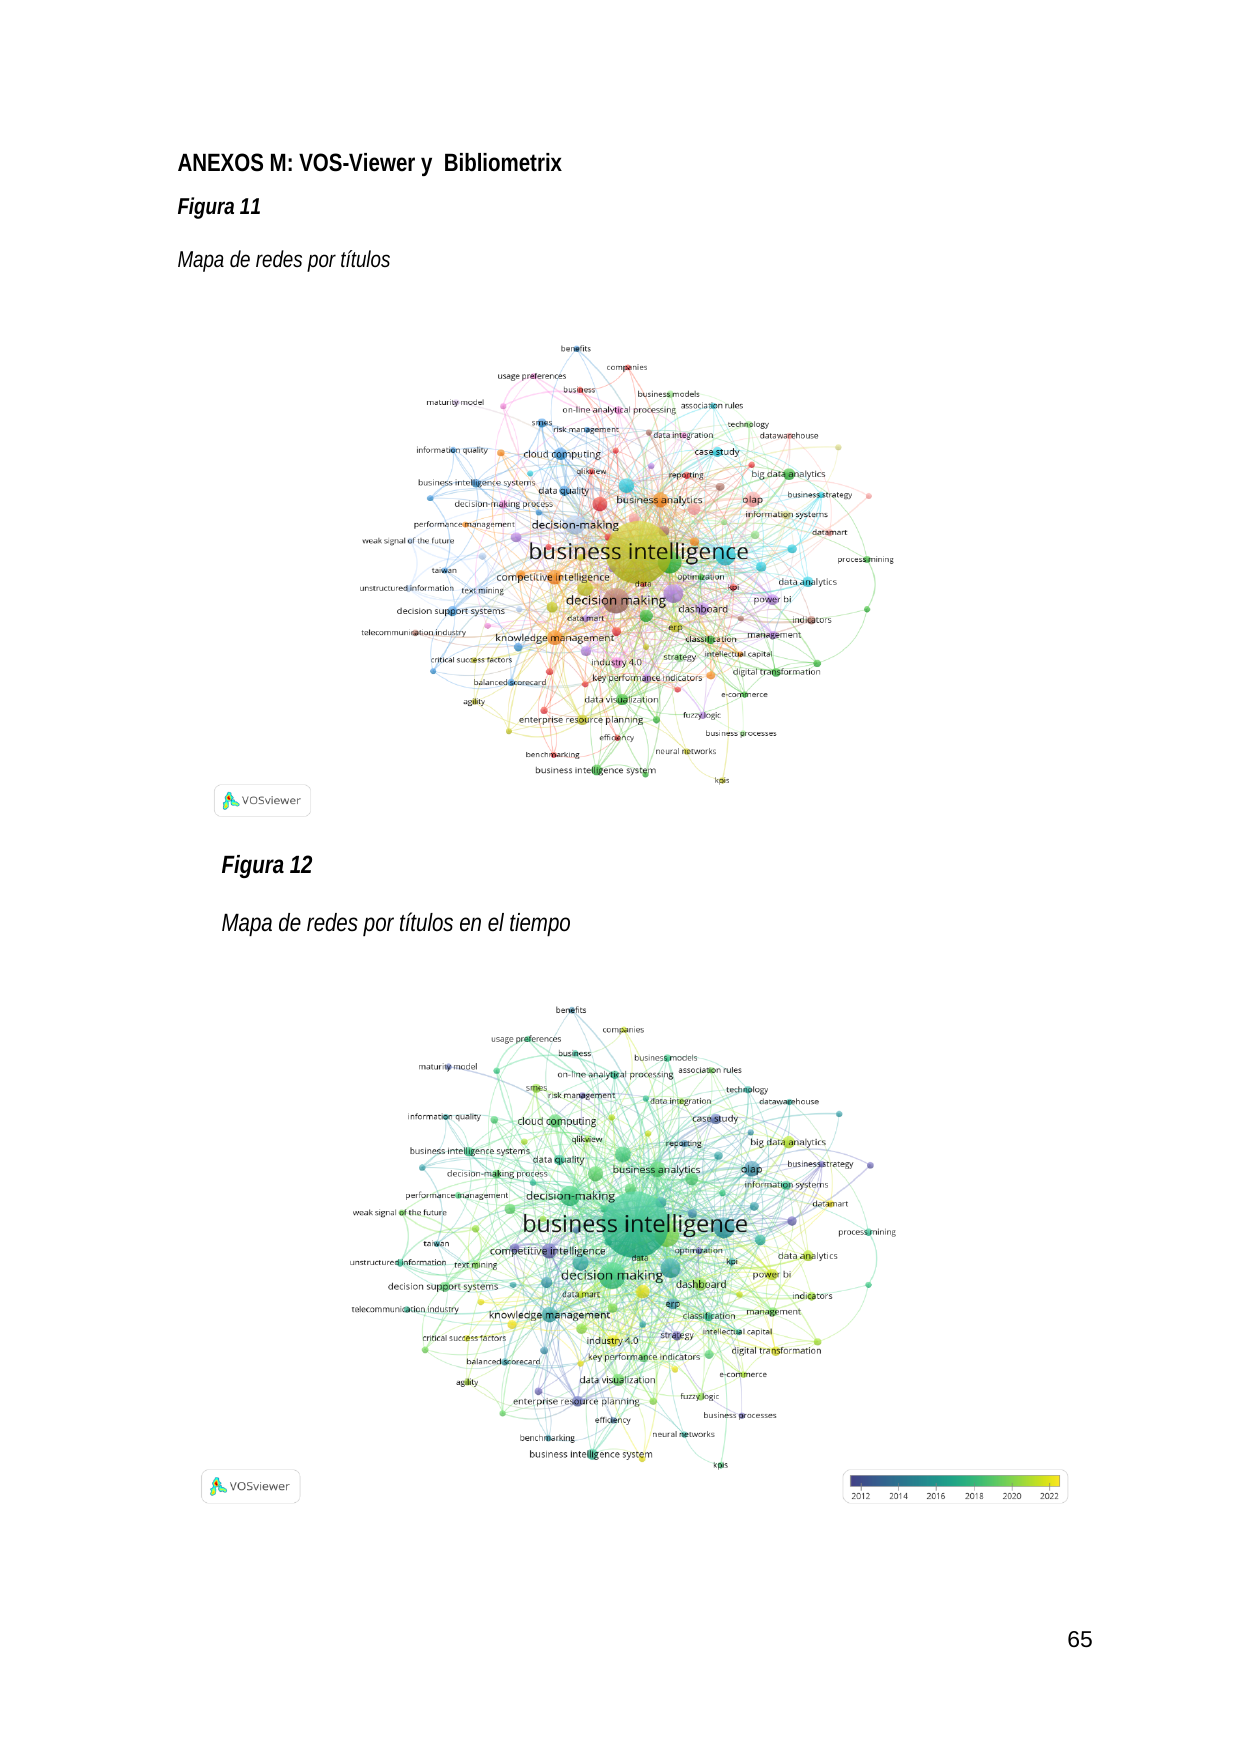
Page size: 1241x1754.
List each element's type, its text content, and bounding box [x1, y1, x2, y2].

picture [207, 305, 1069, 823]
text Figura 12 [221, 850, 1092, 879]
picture [194, 964, 1075, 1510]
text Figura 11 [177, 193, 1092, 219]
text Mapa de redes por títulos [177, 246, 1092, 272]
text Mapa de redes por títulos en el tiempo [221, 908, 1092, 936]
subtitle ANEXOS M: VOS-Viewer y Bibliometrix [177, 148, 1092, 176]
